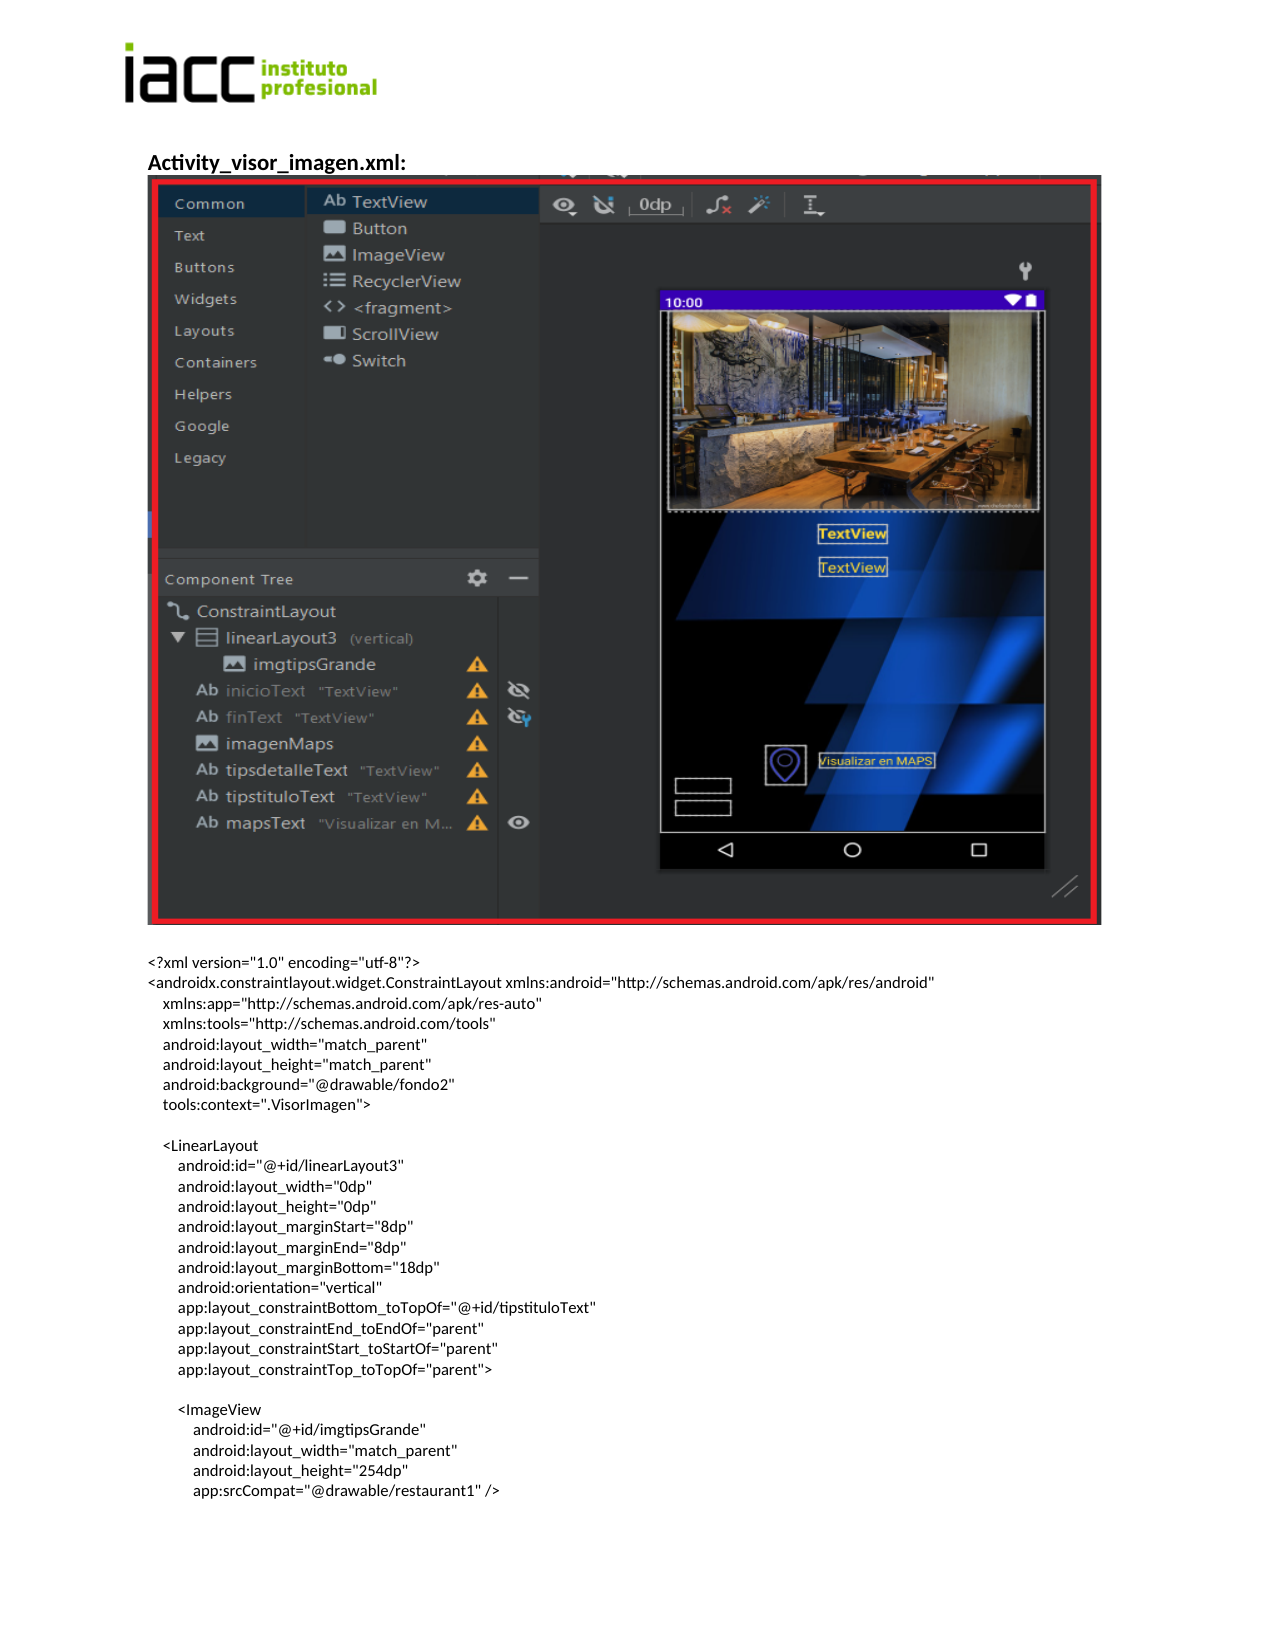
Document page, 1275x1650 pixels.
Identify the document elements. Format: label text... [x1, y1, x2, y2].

text android:layout_width="match_parent" [148, 1034, 1137, 1054]
text android:orientation="vertical" [148, 1277, 1137, 1298]
text tools:context=".VisorImagen"> [148, 1095, 1137, 1115]
picture [147, 175, 1102, 925]
text android:id="@+id/linearLayout3" [148, 1156, 1137, 1176]
text <?xml version="1.0" encoding="utf-8"?> [148, 952, 1137, 973]
text <LinearLayout [148, 1135, 1137, 1156]
text android:layout_marginBottom="18dp" [148, 1257, 1137, 1277]
picture [0, 0, 1275, 126]
text app:layout_constraintEnd_toEndOf="parent" [148, 1318, 1137, 1338]
text android:layout_width="match_parent" [148, 1440, 1137, 1460]
text android:layout_height="254dp" [148, 1460, 1137, 1481]
text android:layout_marginStart="8dp" [148, 1217, 1137, 1237]
text app:layout_constraintTop_toTopOf="parent"> [148, 1359, 1137, 1379]
text app:layout_constraintStart_toStartOf="parent" [148, 1338, 1137, 1359]
text <androidx.constraintlayout.widget.ConstraintLayout xmlns:android="http://schemas.android.com/apk/res/android" [148, 973, 1137, 993]
text app:layout_constraintBottom_toTopOf="@+id/tipstituloText" [148, 1298, 1137, 1318]
text xmlns:app="http://schemas.android.com/apk/res-auto" [148, 993, 1137, 1013]
text android:id="@+id/imgtipsGrande" [148, 1420, 1137, 1440]
text android:background="@drawable/fondo2" [148, 1074, 1137, 1095]
text android:layout_marginEnd="8dp" [148, 1237, 1137, 1257]
text android:layout_height="match_parent" [148, 1054, 1137, 1074]
text android:layout_width="0dp" [148, 1176, 1137, 1196]
text app:srcCompat="@drawable/restaurant1" /> [148, 1481, 1137, 1501]
text <ImageView [148, 1399, 1137, 1420]
text android:layout_height="0dp" [148, 1196, 1137, 1217]
text xmlns:tools="http://schemas.android.com/tools" [148, 1013, 1137, 1034]
